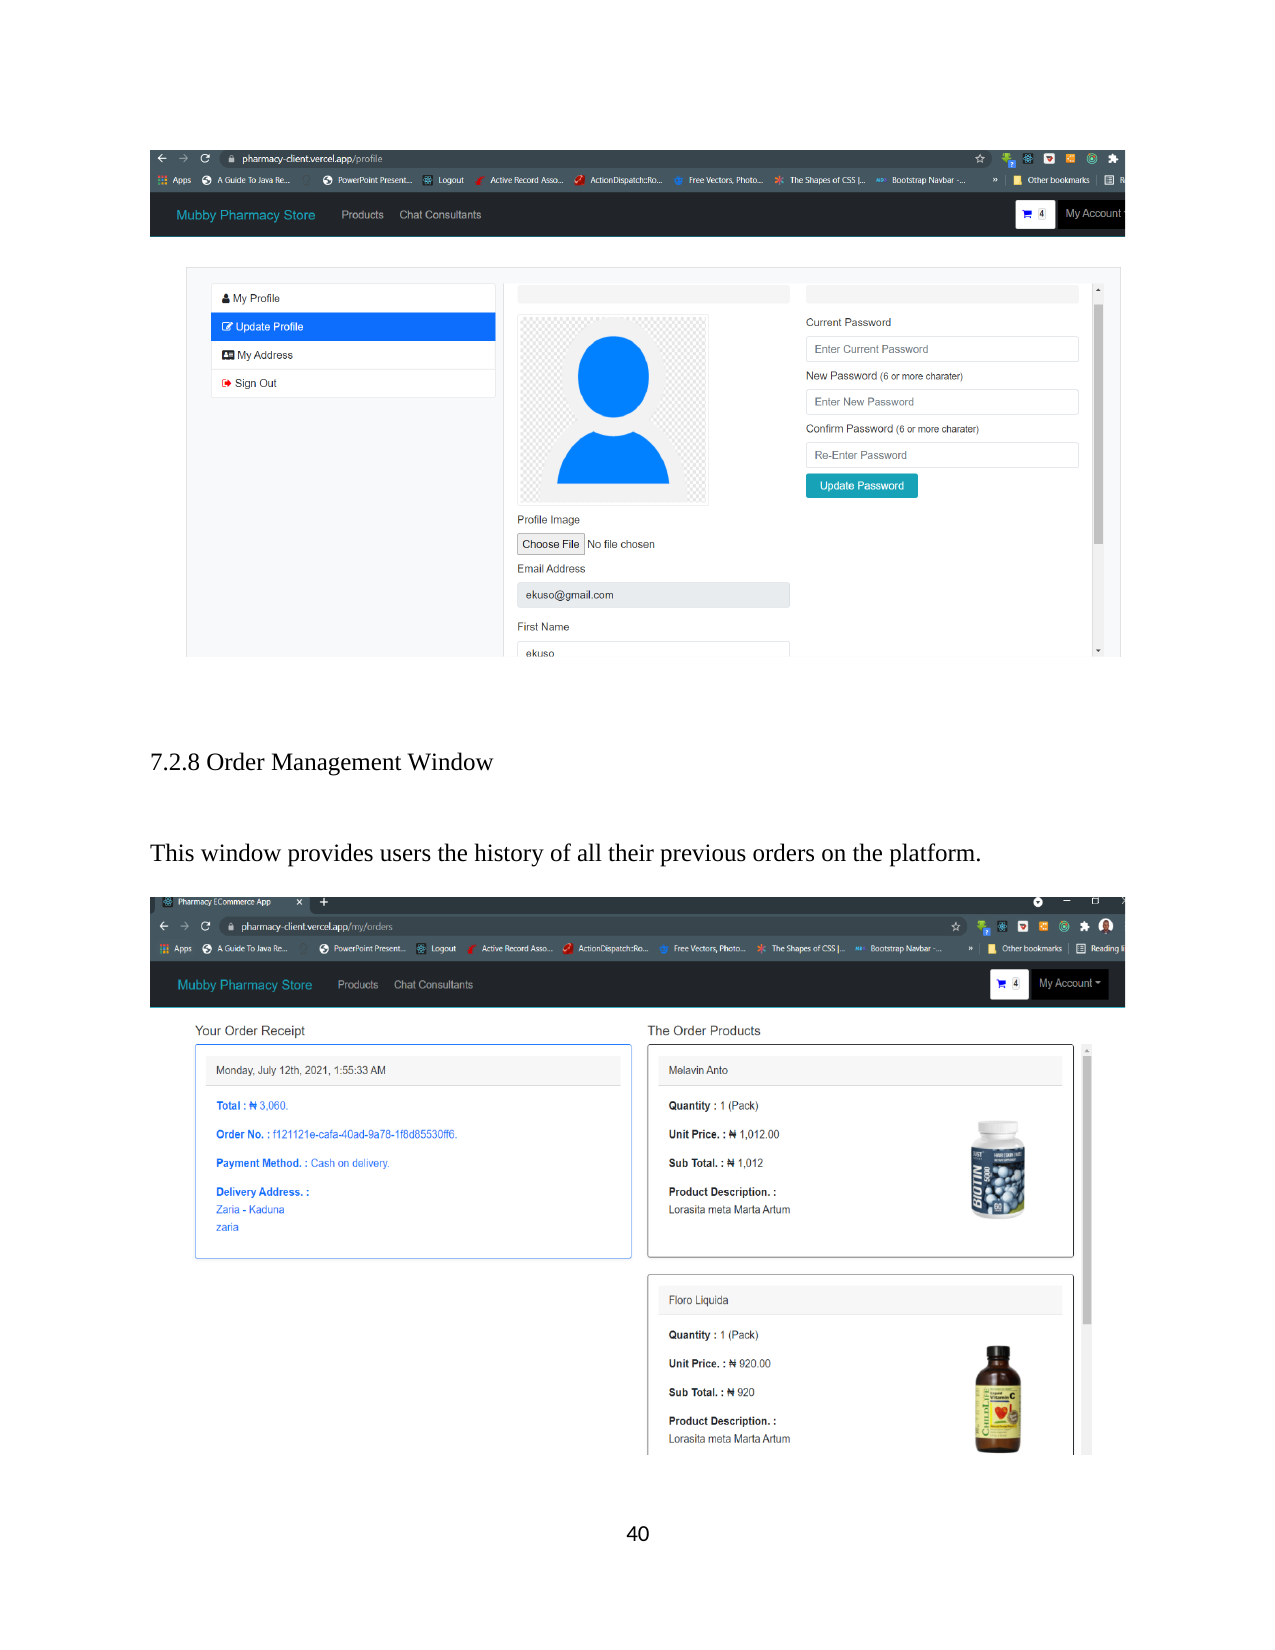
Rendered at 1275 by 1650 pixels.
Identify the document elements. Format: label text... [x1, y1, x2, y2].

subtitle 7.2.8 Order Management Window [150, 747, 1125, 776]
text This window provides users the history of all their previous orders on the platform. [150, 838, 1125, 867]
picture [150, 150, 1125, 657]
picture [150, 897, 1125, 1455]
